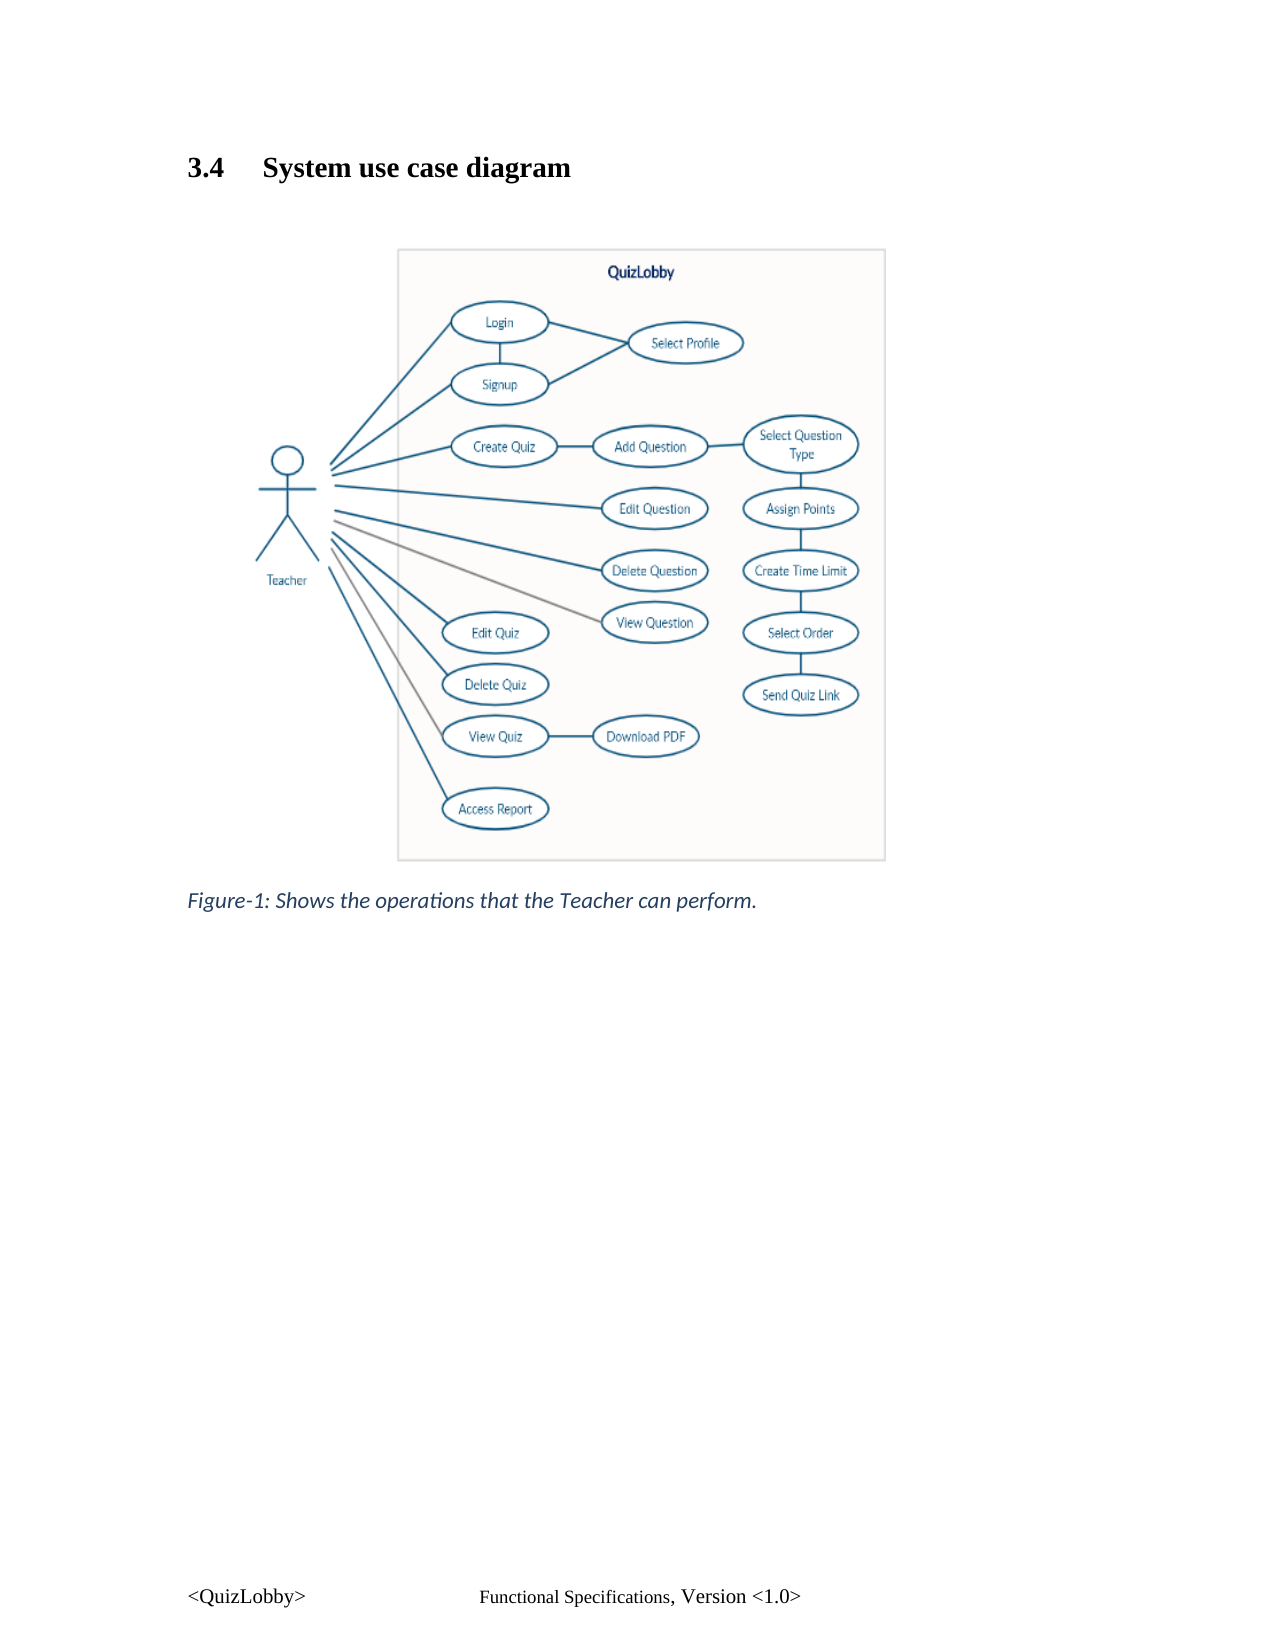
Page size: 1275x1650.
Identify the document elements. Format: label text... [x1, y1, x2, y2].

subtitle Figure-1: Shows the operations that the Teacher can perform. [187, 887, 1087, 915]
subtitle 3.4 System use case diagram [187, 150, 1087, 183]
picture [187, 212, 1088, 879]
